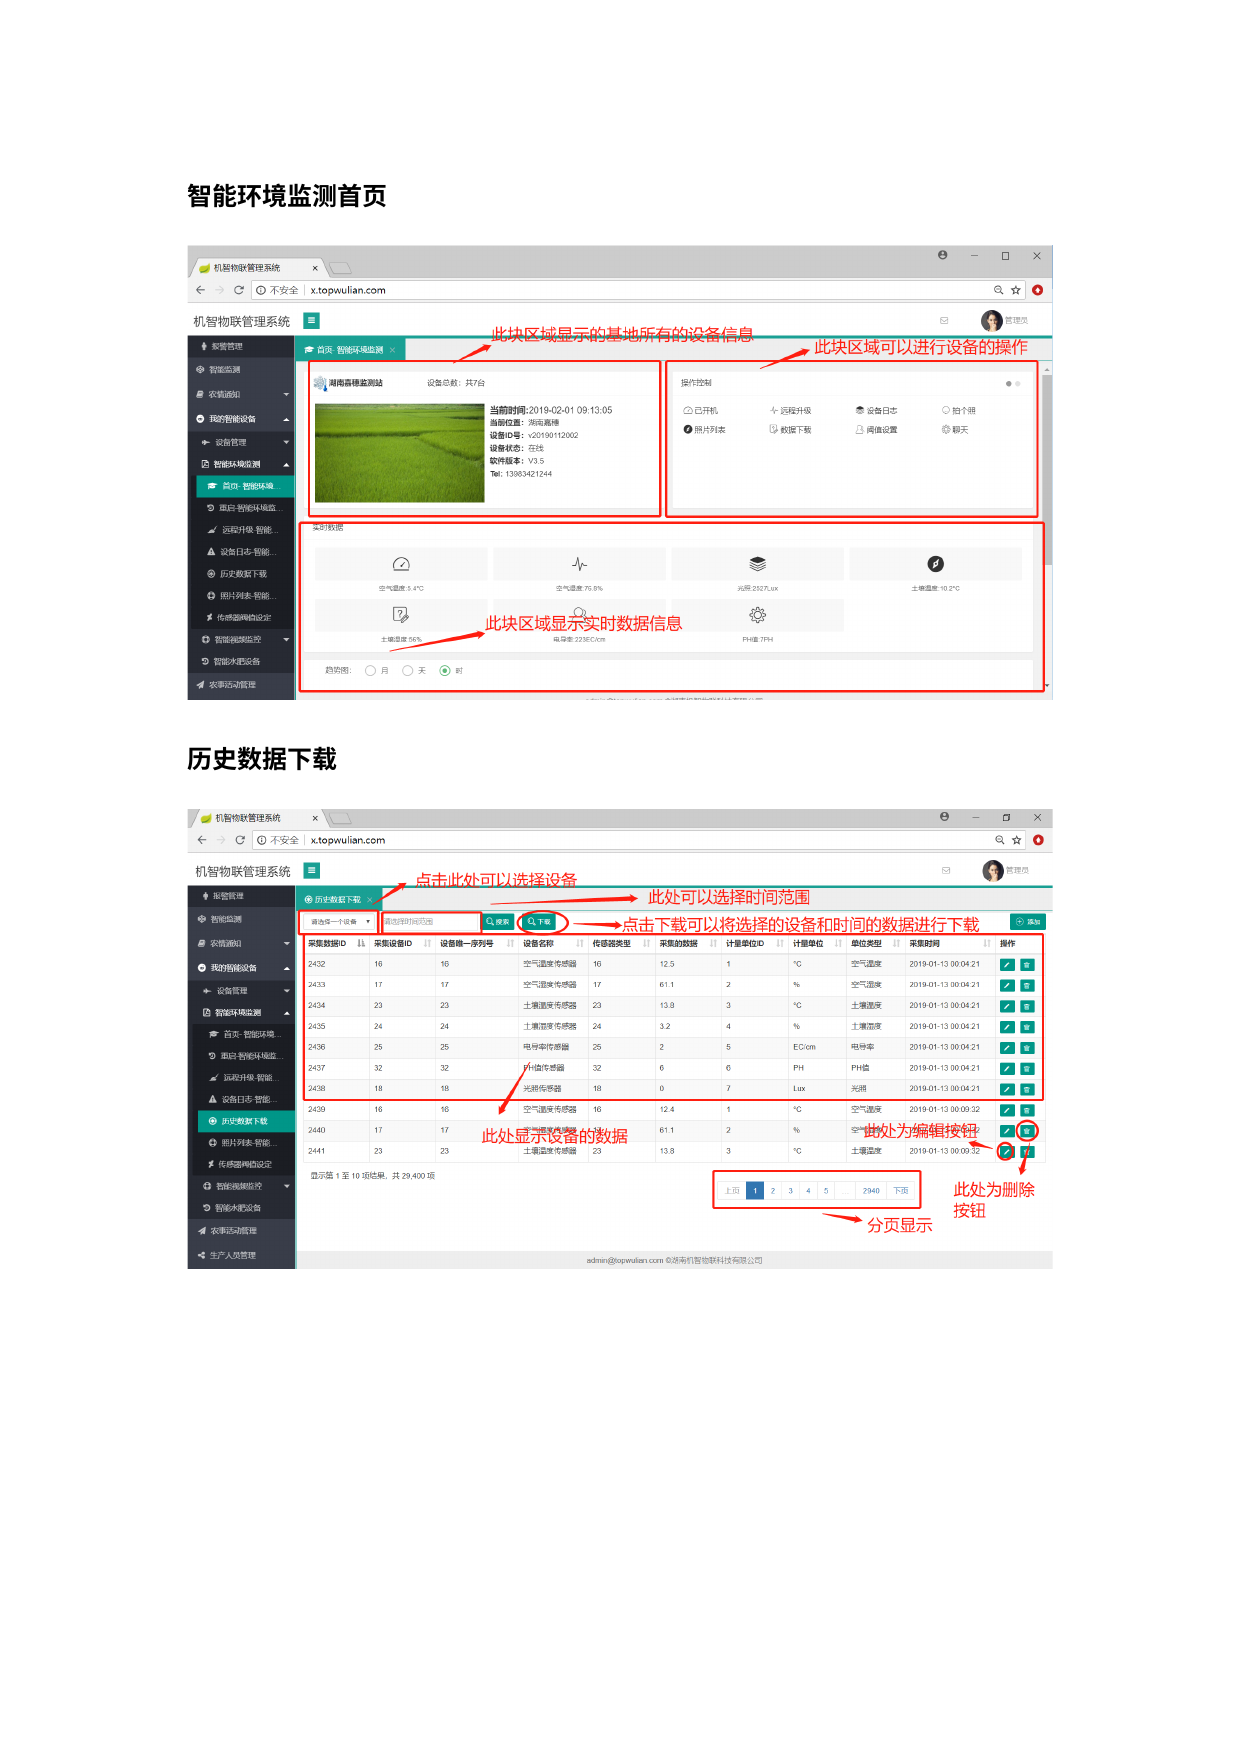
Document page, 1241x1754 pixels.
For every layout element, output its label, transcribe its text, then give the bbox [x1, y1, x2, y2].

picture [187, 809, 1053, 1269]
subtitle 历史数据下载 [187, 726, 1053, 791]
subtitle 智能环境监测首页 [187, 162, 1053, 227]
picture [187, 245, 1053, 700]
